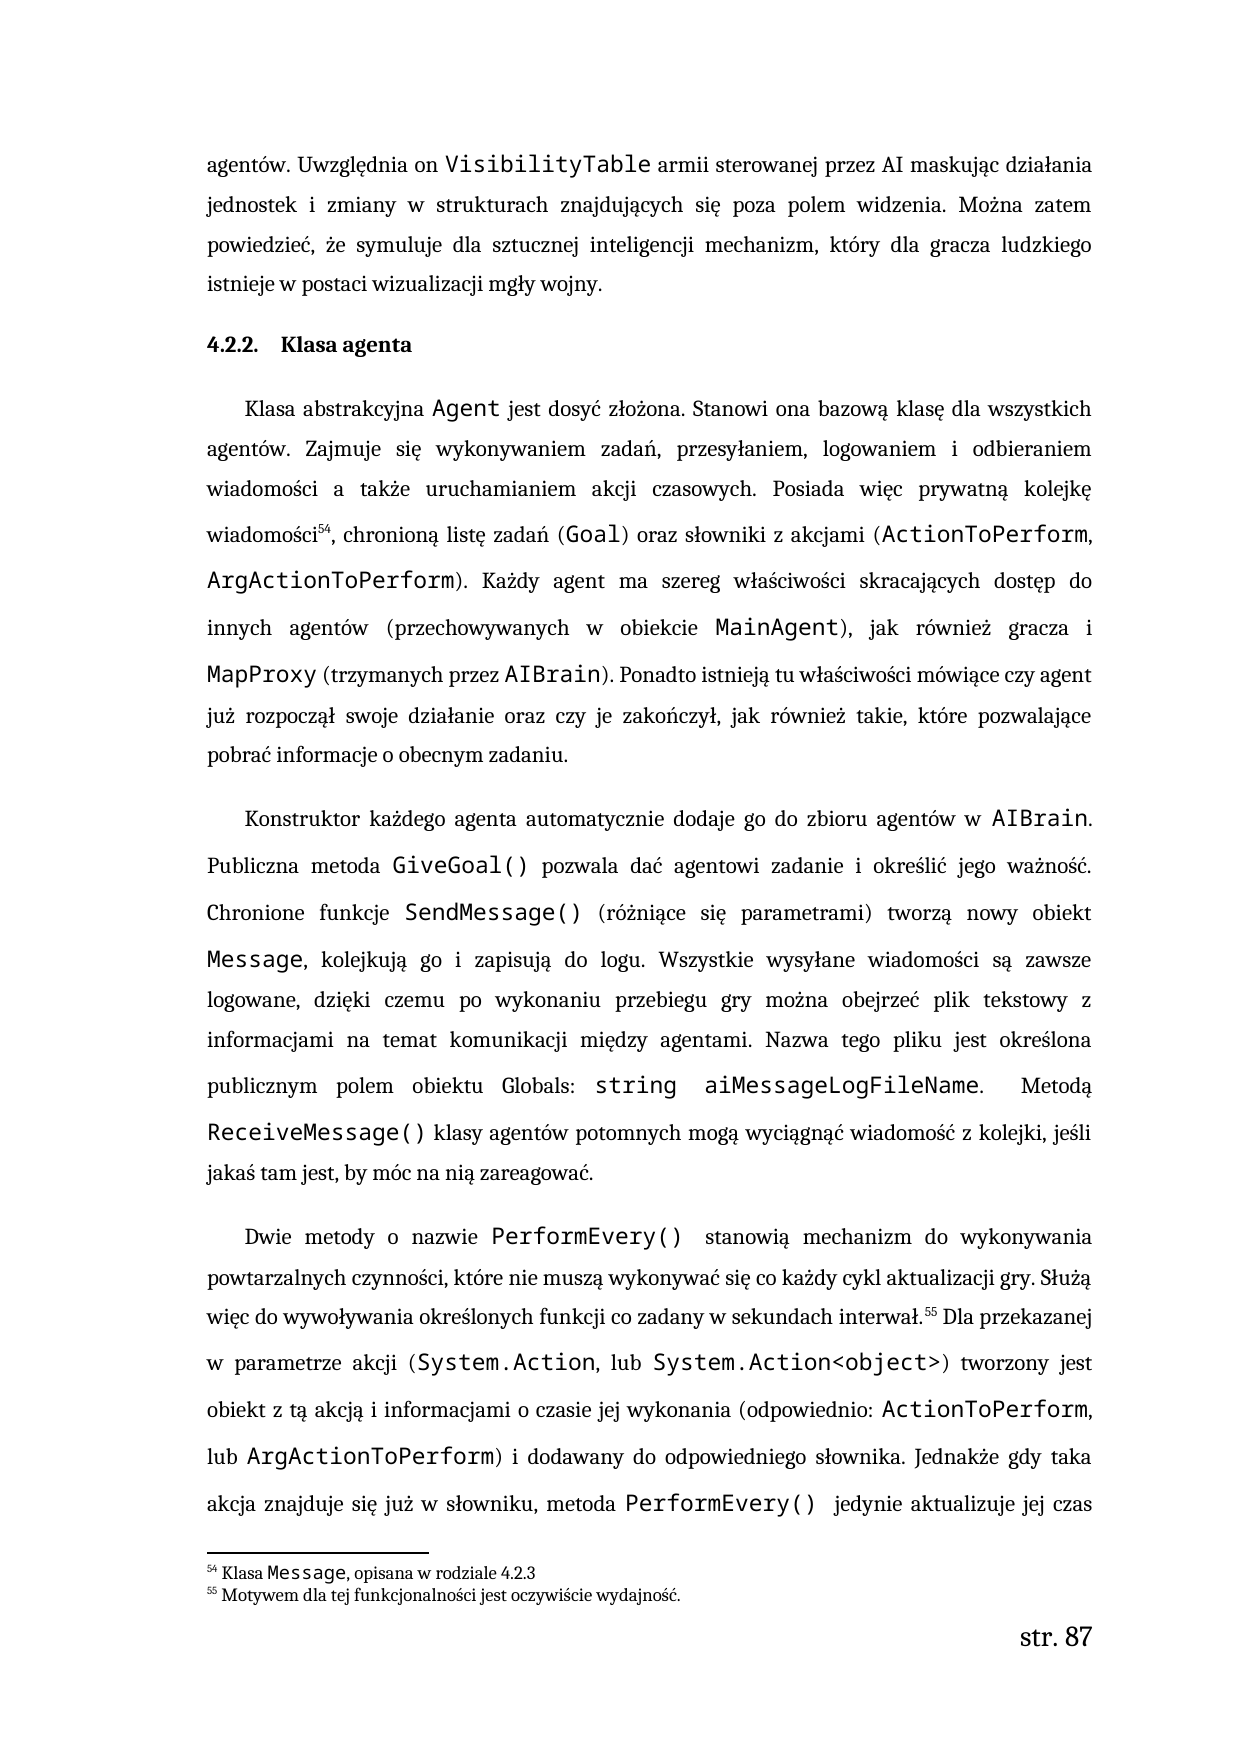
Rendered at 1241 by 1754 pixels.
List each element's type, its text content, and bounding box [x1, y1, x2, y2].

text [207, 148, 1092, 297]
text Klasa abstrakcyjna Agent jest dosyć złożona. Stanowi ona bazową klasę dla wszystkich agentów. Zajmuje się wykonywaniem zadań, przesyłaniem, logowaniem i odbieraniem wiadomości a także uruchamianiem akcji czasowych. Posiada więc prywatną kolejkę wiadomości, chronioną listę zadań (Goal) oraz słowniki z akcjami (ActionToPerform, ArgActionToPerform). Każdy agent ma szereg właściwości skracających dostęp do innych agentów (przechowywanych w obiekcie MainAgent), jak również gracza i MapProxy (trzymanych przez AIBrain). Ponadto istnieją tu właściwości mówiące czy agent już rozpoczął swoje działanie oraz czy je zakończył, jak również takie, które pozwalające pobrać informacje o obecnym zadaniu. [207, 392, 1092, 768]
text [207, 1220, 1092, 1518]
subtitle Klasa agenta [207, 331, 1092, 358]
text Konstruktor każdego agenta automatycznie dodaje go do zbioru agentów w AIBrain. Publiczna metoda GiveGoal() pozwala dać agentowi zadanie i określić jego ważność. Chronione funkcje SendMessage() (różniące się parametrami) tworzą nowy obiekt Message, kolejkują go i zapisują do logu. Wszystkie wysyłane wiadomości są zawsze logowane, dzięki czemu po wykonaniu przebiegu gry można obejrzeć plik tekstowy z informacjami na temat komunikacji między agentami. Nazwa tego pliku jest określona publicznym polem obiektu Globals: string aiMessageLogFileName. Metodą ReceiveMessage() klasy agentów potomnych mogą wyciągnąć wiadomość z kolejki, jeśli jakaś tam jest, by móc na nią zareagować. [207, 802, 1092, 1186]
